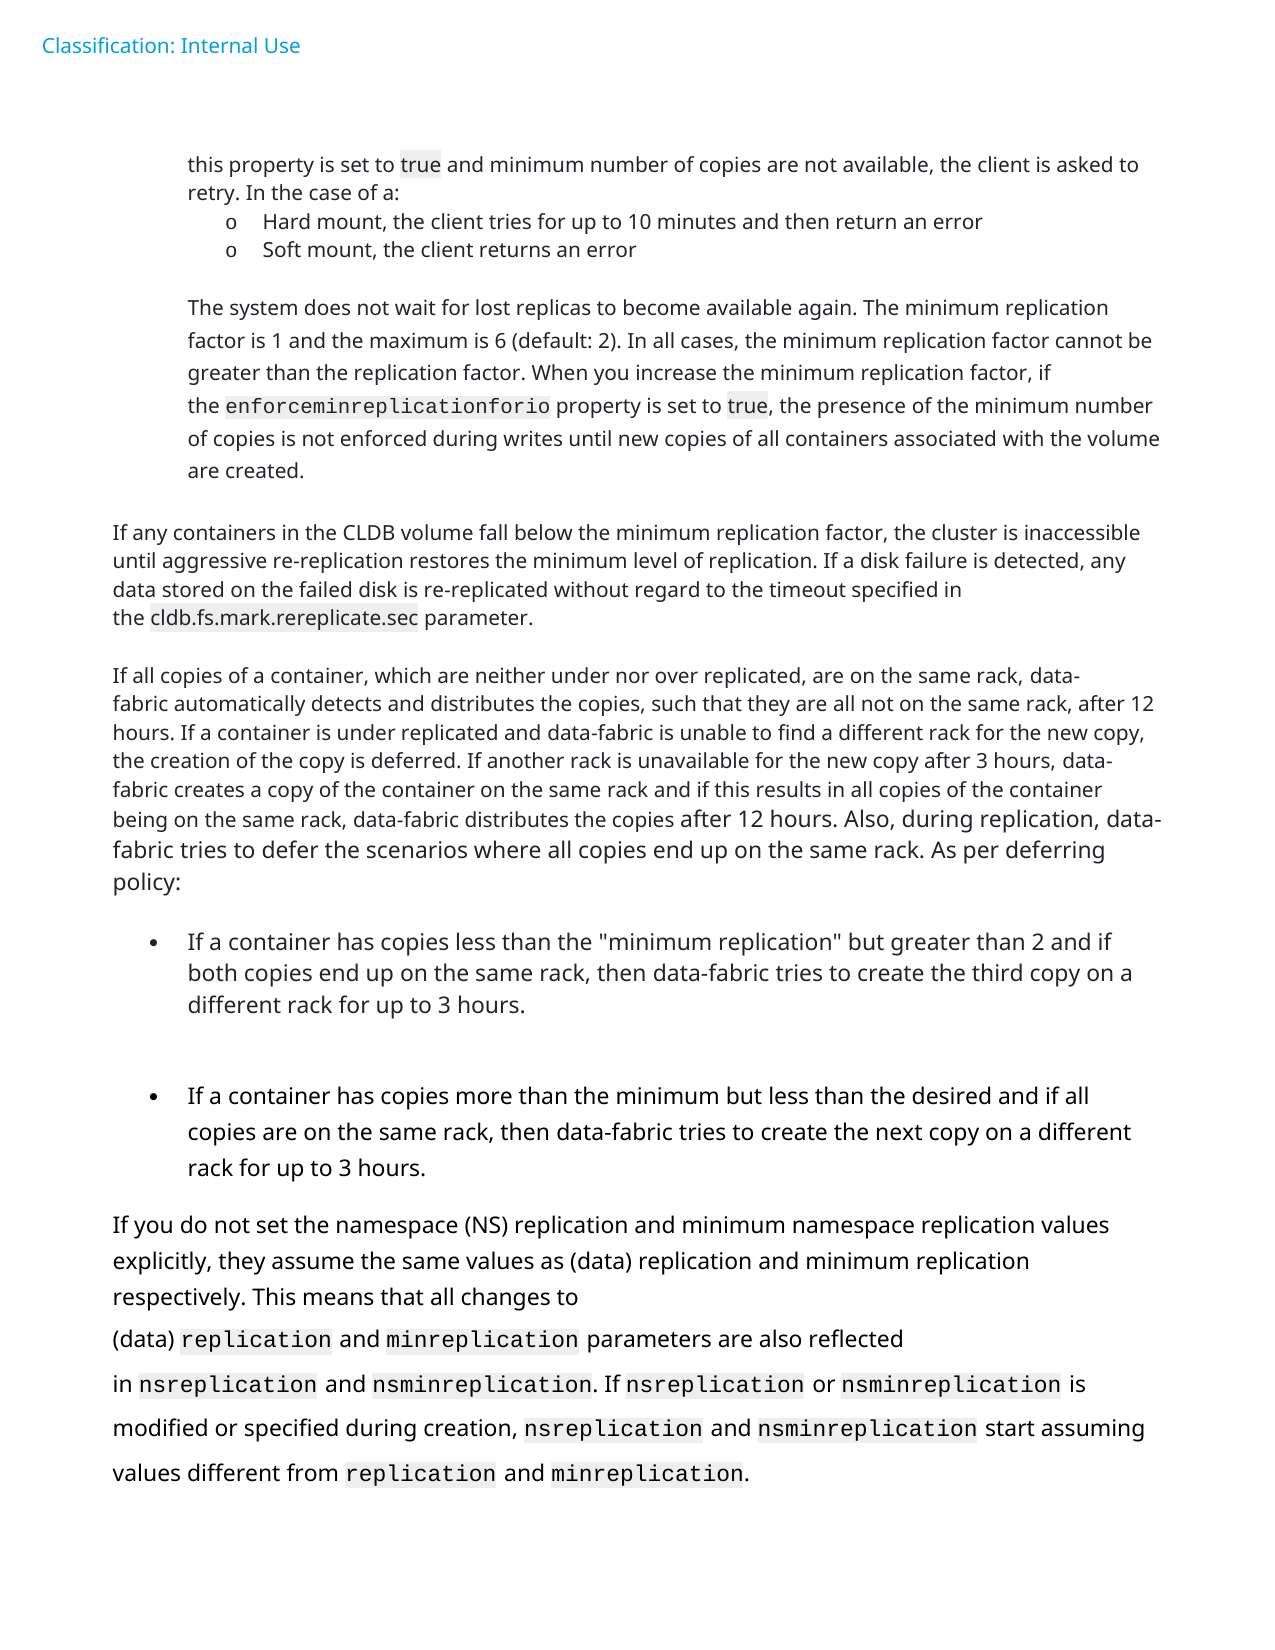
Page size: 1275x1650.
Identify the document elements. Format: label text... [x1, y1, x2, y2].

list Hard mount, the client tries for up to 10 minutes and then return an error [225, 207, 1162, 235]
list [150, 150, 1162, 207]
text If you do not set the namespace (NS) replication and minimum namespace replication values explicitly, they assume the same values as (data) replication and minimum replication respectively. This means that all changes to (data) replication and minreplication parameters are also reflected in nsreplication and nsminreplication. If nsreplication or nsminreplication is modified or specified during creation, nsreplication and nsminreplication start assuming values different from replication and minreplication. [112, 1209, 1162, 1489]
text If all copies of a container, which are neither under nor over replicated, are on the same rack, data-fabric automatically detects and distributes the copies, such that they are all not on the same rack, after 12 hours. If a container is under replicated and data-fabric is unable to find a different rack for the new copy, the creation of the copy is deferred. If another rack is unavailable for the new copy after 3 hours, data-fabric creates a copy of the container on the same rack and if this results in all copies of the container being on the same rack, data-fabric distributes the copies after 12 hours. Also, during replication, data-fabric tries to defer the scenarios where all copies end up on the same rack. As per deferring policy: [112, 661, 1162, 897]
list Soft mount, the client returns an error [225, 235, 1162, 264]
text The system does not wait for lost replicas to become available again. The minimum replication factor is 1 and the maximum is 6 (default: 2). In all cases, the minimum replication factor cannot be greater than the replication factor. When you increase the minimum replication factor, if the enforceminreplicationforio property is set to true, the presence of the minimum number of copies is not enforced during writes until new copies of all containers associated with the volume are created. [187, 293, 1162, 485]
list If a container has copies more than the minimum but less than the desired and if all copies are on the same rack, then data-fabric tries to create the next copy on a different rack for up to 3 hours. [150, 1080, 1162, 1183]
list If a container has copies less than the "minimum replication" but greater than 2 and if both copies end up on the same rack, then data-fabric tries to create the third copy on a different rack for up to 3 hours. [150, 926, 1162, 1020]
text If any containers in the CLDB volume fall below the minimum replication factor, the cluster is inaccessible until aggressive re-replication restores the minimum level of replication. If a disk failure is detected, any data stored on the failed disk is re-replicated without regard to the timeout specified in the cldb.fs.mark.rereplicate.sec parameter. [112, 518, 1162, 632]
